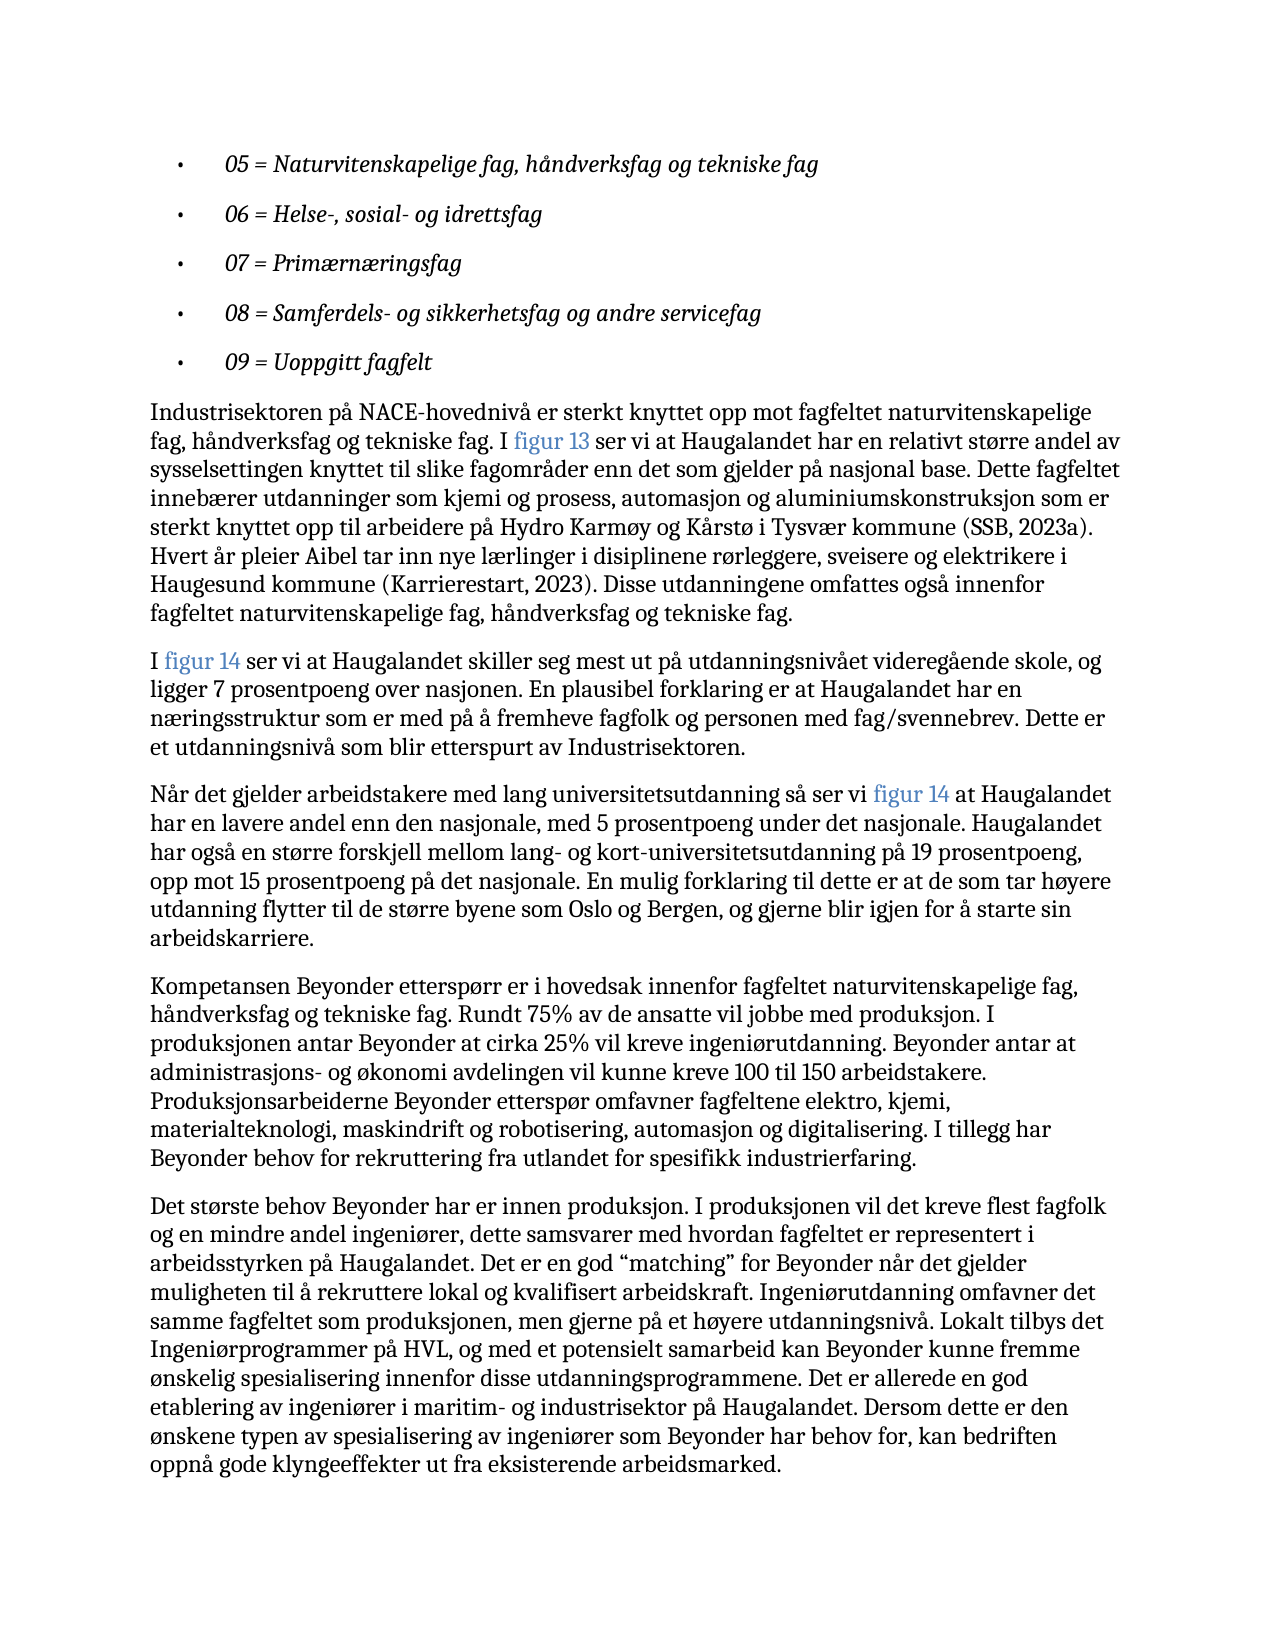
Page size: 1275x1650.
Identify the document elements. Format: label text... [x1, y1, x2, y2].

text Det største behov Beyonder har er innen produksjon. I produksjonen vil det kreve flest fagfolk og en mindre andel ingeniører, dette samsvarer med hvordan fagfeltet er representert i arbeidsstyrken på Haugalandet. Det er en god “matching” for Beyonder når det gjelder muligheten til å rekruttere lokal og kvalifisert arbeidskraft. Ingeniørutdanning omfavner det samme fagfeltet som produksjonen, men gjerne på et høyere utdanningsnivå. Lokalt tilbys det Ingeniørprogrammer på HVL, og med et potensielt samarbeid kan Beyonder kunne fremme ønskelig spesialisering innenfor disse utdanningsprogrammene. Det er allerede en god etablering av ingeniører i maritim- og industrisektor på Haugalandet. Dersom dette er den ønskene typen av spesialisering av ingeniører som Beyonder har behov for, kan bedriften oppnå gode klyngeeffekter ut fra eksisterende arbeidsmarked. [150, 1192, 1125, 1479]
list 09 = Uoppgitt fagfelt [175, 348, 1125, 377]
list 08 = Samferdels- og sikkerhetsfag og andre servicefag [175, 299, 1125, 327]
list 06 = Helse-, sosial- og idrettsfag [175, 199, 1125, 228]
text Når det gjelder arbeidstakere med lang universitetsutdanning så ser vi figur 14 at Haugalandet har en lavere andel enn den nasjonale, med 5 prosentpoeng under det nasjonale. Haugalandet har også en større forskjell mellom lang- og kort-universitetsutdanning på 19 prosentpoeng, opp mot 15 prosentpoeng på det nasjonale. En mulig forklaring til dette er at de som tar høyere utdanning flytter til de større byene som Oslo og Bergen, og gjerne blir igjen for å starte sin arbeidskarriere. [150, 780, 1125, 953]
text I figur 14 ser vi at Haugalandet skiller seg mest ut på utdanningsnivået videregående skole, og ligger 7 prosentpoeng over nasjonen. En plausibel forklaring er at Haugalandet har en næringsstruktur som er med på å fremheve fagfolk og personen med fag/svennebrev. Dette er et utdanningsnivå som blir etterspurt av Industrisektoren. [150, 647, 1125, 762]
list 05 = Naturvitenskapelige fag, håndverksfag og tekniske fag [175, 150, 1125, 179]
list 07 = Primærnæringsfag [175, 249, 1125, 278]
text Kompetansen Beyonder etterspørr er i hovedsak innenfor fagfeltet naturvitenskapelige fag, håndverksfag og tekniske fag. Rundt 75% av de ansatte vil jobbe med produksjon. I produksjonen antar Beyonder at cirka 25% vil kreve ingeniørutdanning. Beyonder antar at administrasjons- og økonomi avdelingen vil kunne kreve 100 til 150 arbeidstakere. Produksjonsarbeiderne Beyonder etterspør omfavner fagfeltene elektro, kjemi, materialteknologi, maskindrift og robotisering, automasjon og digitalisering. I tillegg har Beyonder behov for rekruttering fra utlandet for spesifikk industrierfaring. [150, 972, 1125, 1173]
text Industrisektoren på NACE-hovednivå er sterkt knyttet opp mot fagfeltet naturvitenskapelige fag, håndverksfag og tekniske fag. I figur 13 ser vi at Haugalandet har en relativt større andel av sysselsettingen knyttet til slike fagområder enn det som gjelder på nasjonal base. Dette fagfeltet innebærer utdanninger som kjemi og prosess, automasjon og aluminiumskonstruksjon som er sterkt knyttet opp til arbeidere på Hydro Karmøy og Kårstø i Tysvær kommune (SSB, 2023a). Hvert år pleier Aibel tar inn nye lærlinger i disiplinene rørleggere, sveisere og elektrikere i Haugesund kommune (Karrierestart, 2023). Disse utdanningene omfattes også innenfor fagfeltet naturvitenskapelige fag, håndverksfag og tekniske fag. [150, 398, 1125, 628]
